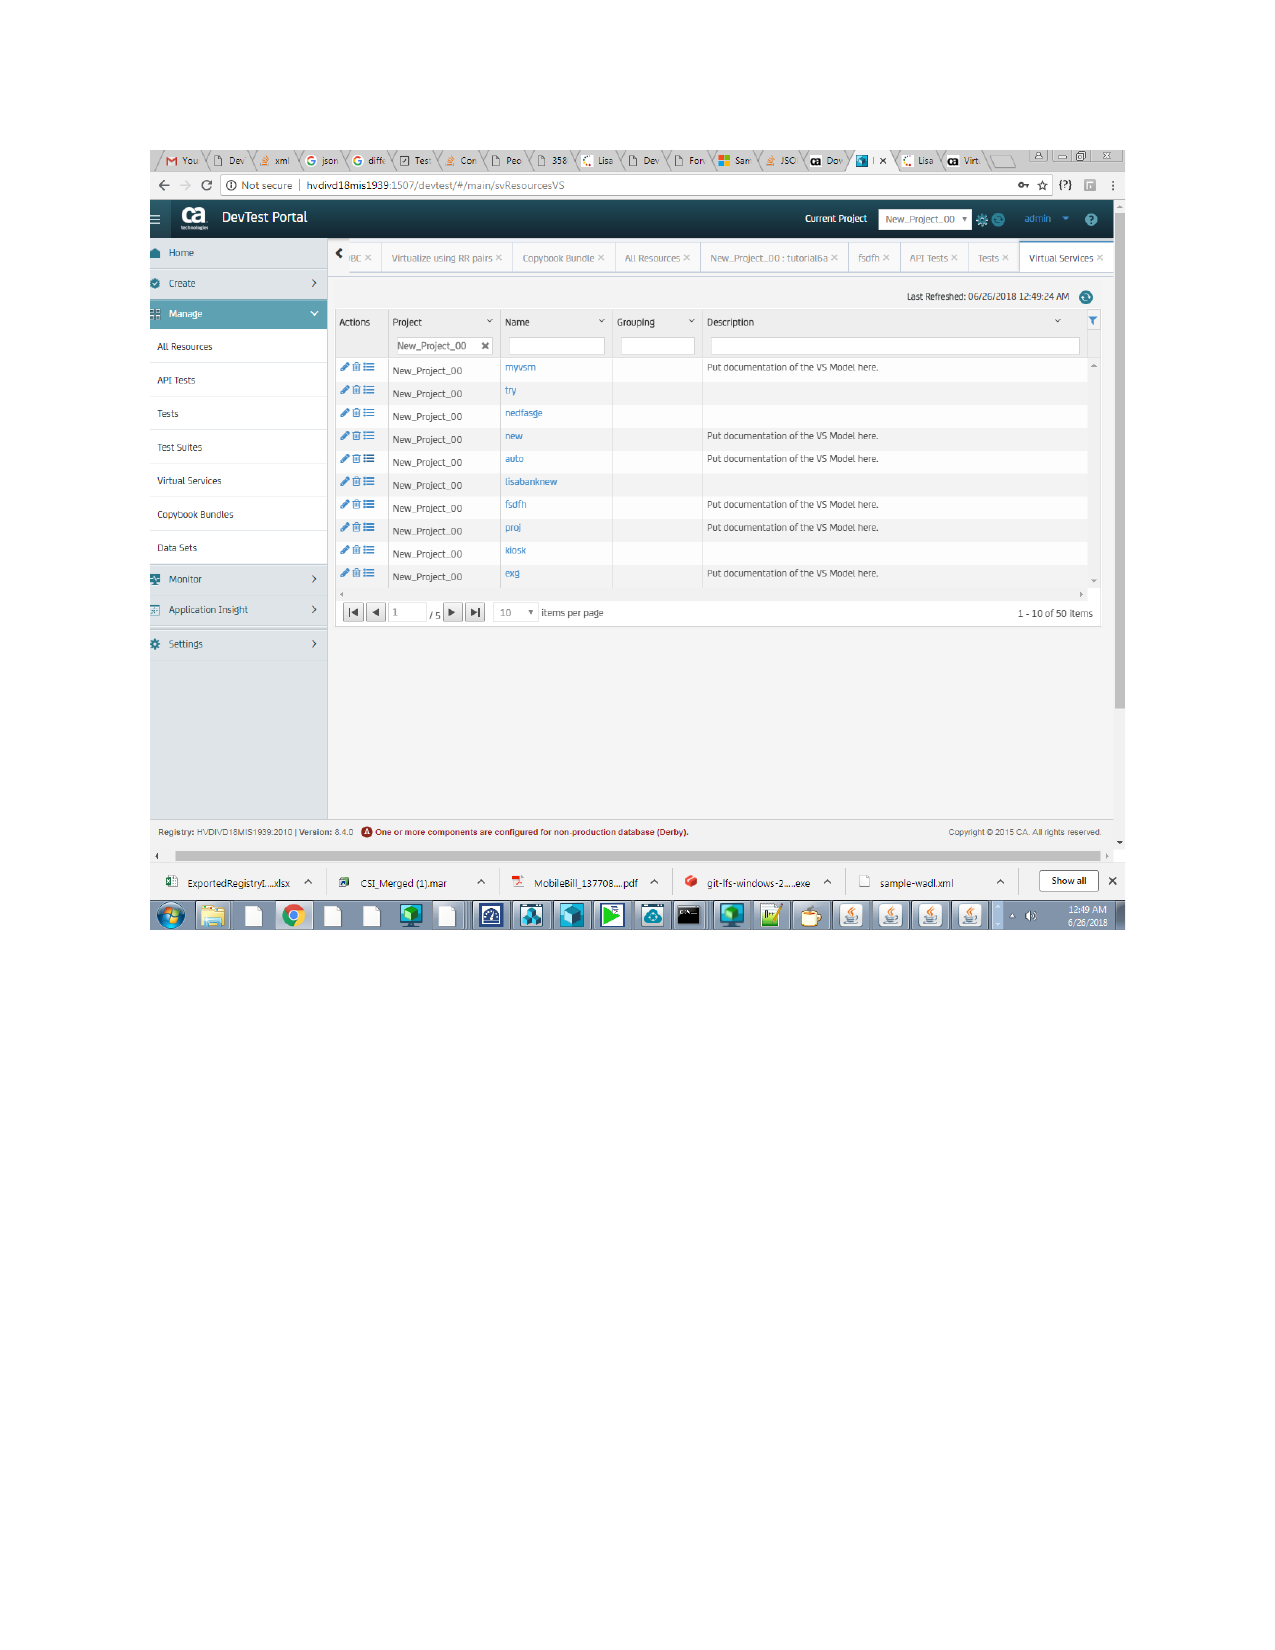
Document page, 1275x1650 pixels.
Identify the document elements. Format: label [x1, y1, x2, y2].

picture [150, 150, 1125, 930]
